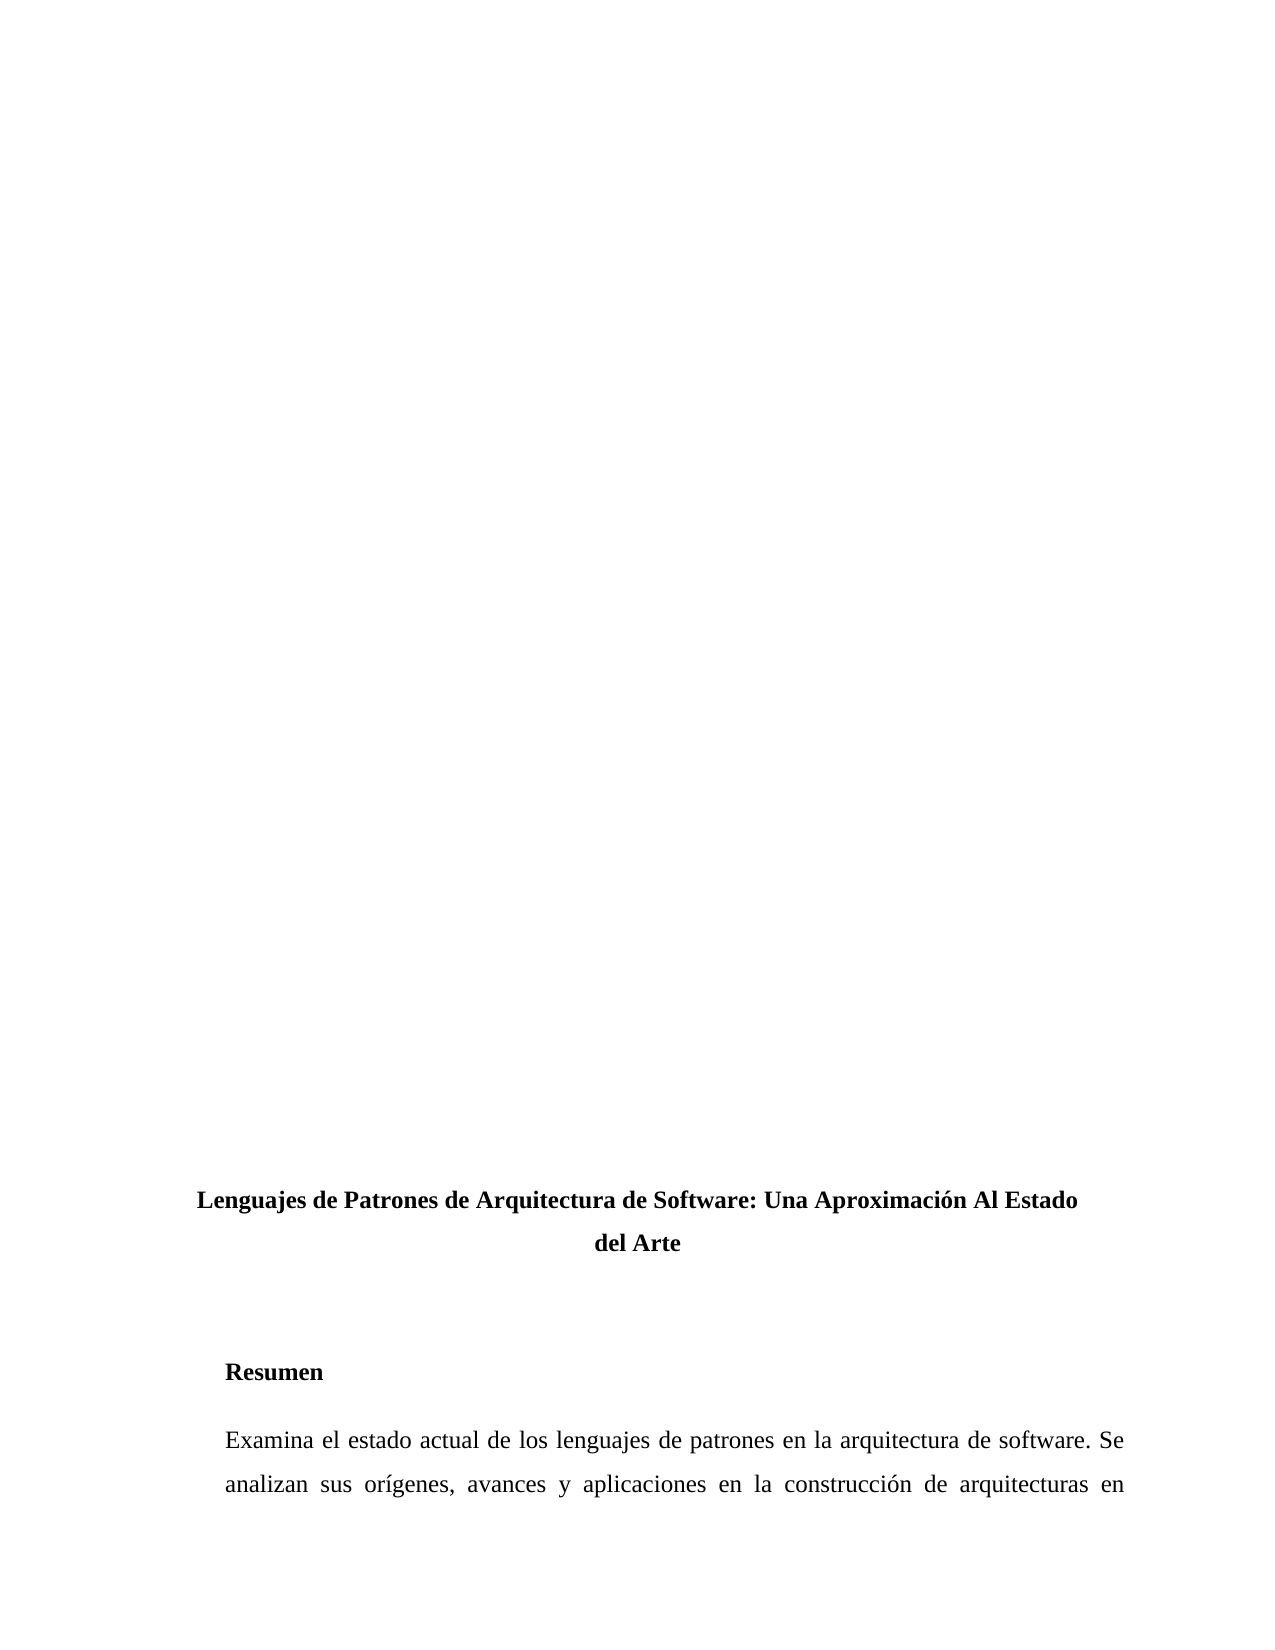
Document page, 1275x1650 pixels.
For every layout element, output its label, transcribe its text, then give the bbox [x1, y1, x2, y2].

text del Arte [150, 1228, 1125, 1257]
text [225, 1426, 1125, 1497]
text Lenguajes de Patrones de Arquitectura de Software: Una Aproximación Al Estado [150, 1185, 1125, 1214]
text Resumen [225, 1357, 1125, 1386]
